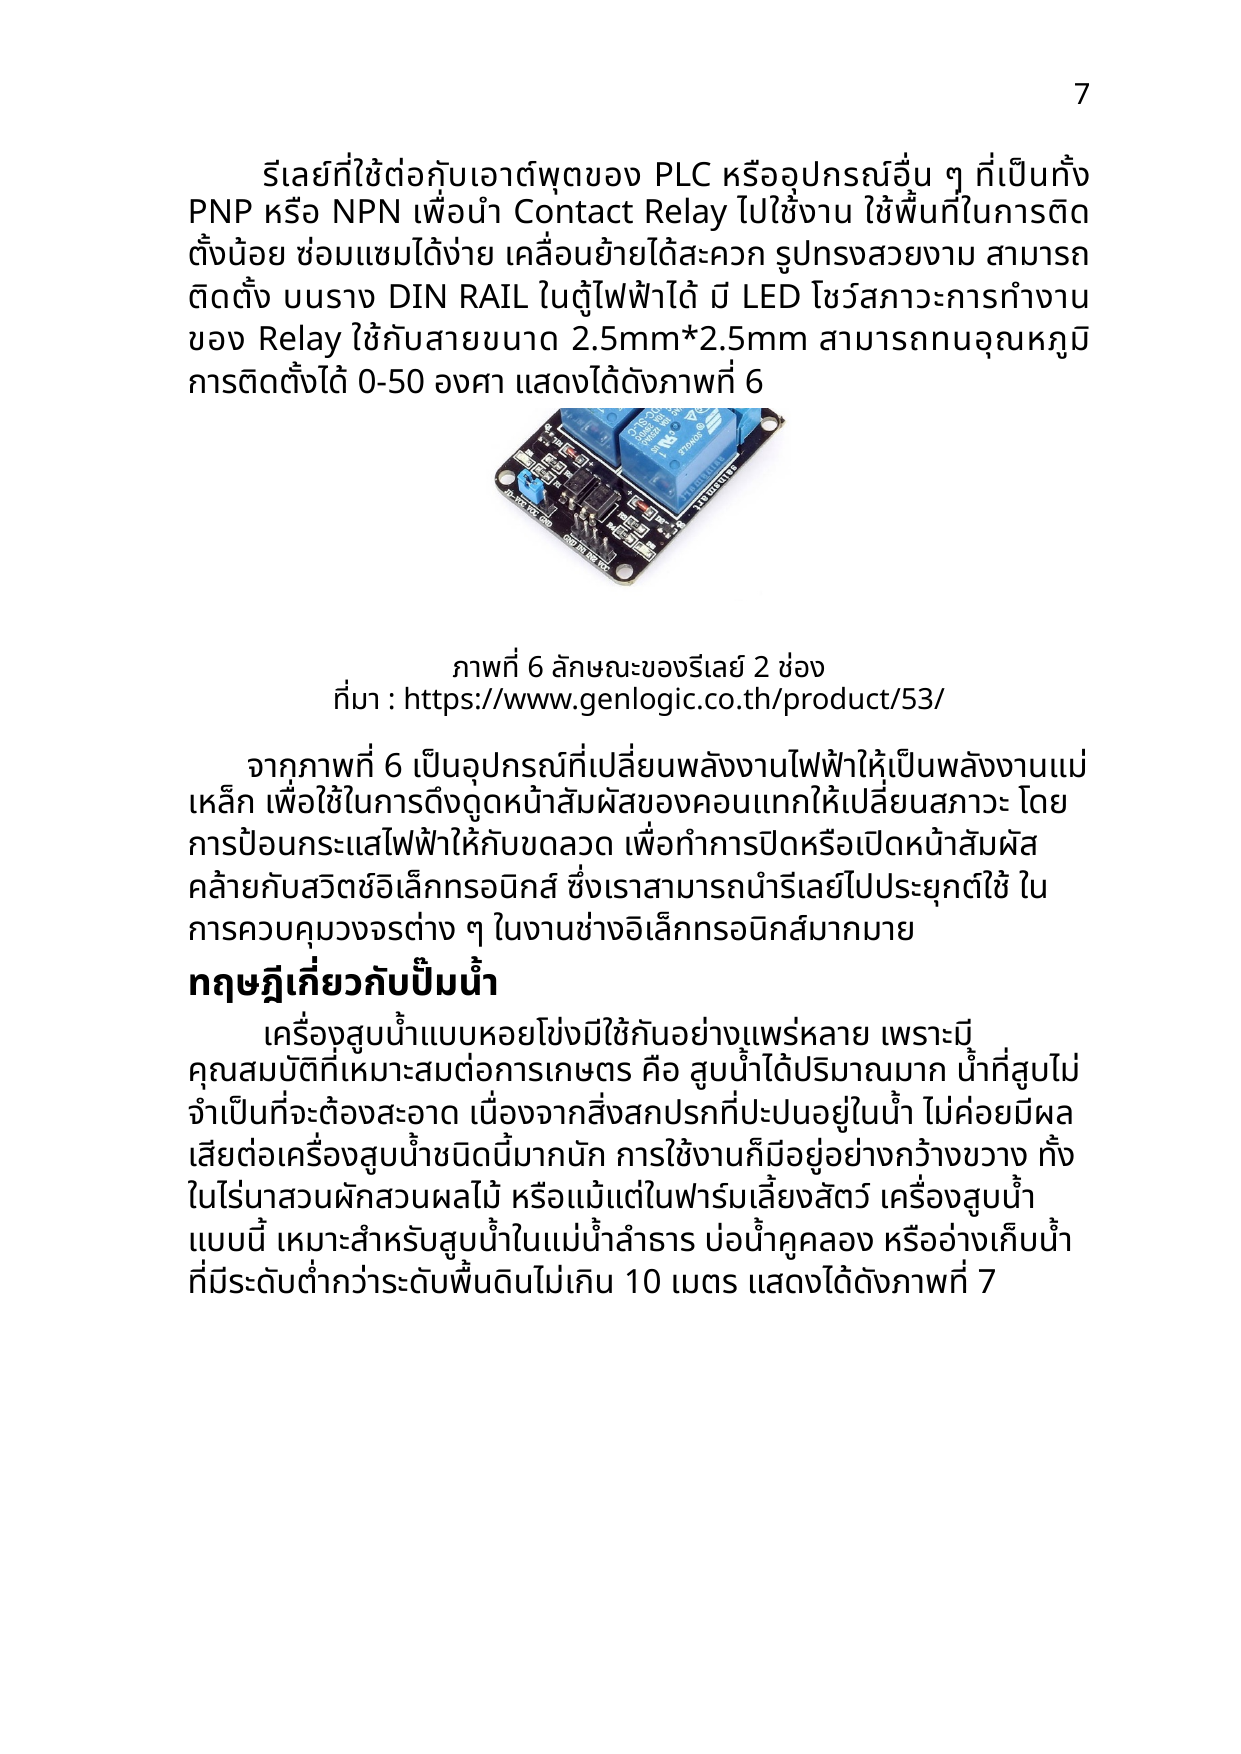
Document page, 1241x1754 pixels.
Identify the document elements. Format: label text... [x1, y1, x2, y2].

subtitle ทฤษฎีเกี่ยวกับปั๊มน้ำ [187, 955, 1090, 1012]
text รีเลย์ที่ใช้ต่อกับเอาต์พุตของ PLC หรืออุปกรณ์อื่น ๆ ที่เป็นทั้ง PNP หรือ NPN เพื่อนำ Contact Relay ไปใช้งาน ใช้พื้นที่ในการติดตั้งน้อย ซ่อมแซมได้ง่าย เคลื่อนย้ายได้สะควก รูปทรงสวยงาม สามารถติดตั้ง บนราง DIN RAIL ในตู้ไฟฟ้าได้ มี LED โชว์สภาวะการทำงานของ Relay ใช้กับสายขนาด 2.5mm*2.5mm สามารถทนอุณหภูมิการติดตั้งได้ 0-50 องศา แสดงได้ดังภาพที่ 6 [187, 153, 1090, 408]
text เครื่องสูบน้ำแบบหอยโข่งมีใช้กันอย่างแพร่หลาย เพราะมีคุณสมบัติที่เหมาะสมต่อการเกษตร คือ สูบน้ำได้ปริมาณมาก น้ำที่สูบไม่จำเป็นที่จะต้องสะอาด เนื่องจากสิ่งสกปรกที่ปะปนอยู่ในน้ำ ไม่ค่อยมีผลเสียต่อเครื่องสูบน้ำชนิดนี้มากนัก การใช้งานก็มีอยู่อย่างกว้างขวาง ทั้งในไร่นาสวนผักสวนผลไม้ หรือแม้แต่ในฟาร์มเลี้ยงสัตว์ เครื่องสูบน้ำแบบนี้ เหมาะสำหรับสูบน้ำในแม่น้ำลำธาร บ่อน้ำคูคลอง หรืออ่างเก็บน้ำที่มีระดับต่ำกว่าระดับพื้นดินไม่เกิน 10 เมตร แสดงได้ดังภาพที่ 7 [187, 1012, 1090, 1309]
text ภาพที่ 6 ลักษณะของรีเลย์ 2 ช่อง ที่มา : https://www.genlogic.co.th/product/53/ [187, 648, 1090, 722]
picture [486, 408, 792, 601]
text จากภาพที่ 6 เป็นอุปกรณ์ที่เปลี่ยนพลังงานไฟฟ้าให้เป็นพลังงานแม่เหล็ก เพื่อใช้ในการดึงดูดหน้าสัมผัสของคอนแทกให้เปลี่ยนสภาวะ โดยการป้อนกระแสไฟฟ้าให้กับขดลวด เพื่อทำการปิดหรือเปิดหน้าสัมผัสคล้ายกับสวิตช์อิเล็กทรอนิกส์ ซึ่งเราสามารถนำรีเลย์ไปประยุกต์ใช้ ในการควบคุมวงจรต่าง ๆ ในงานช่างอิเล็กทรอนิกส์มากมาย [187, 743, 1090, 955]
